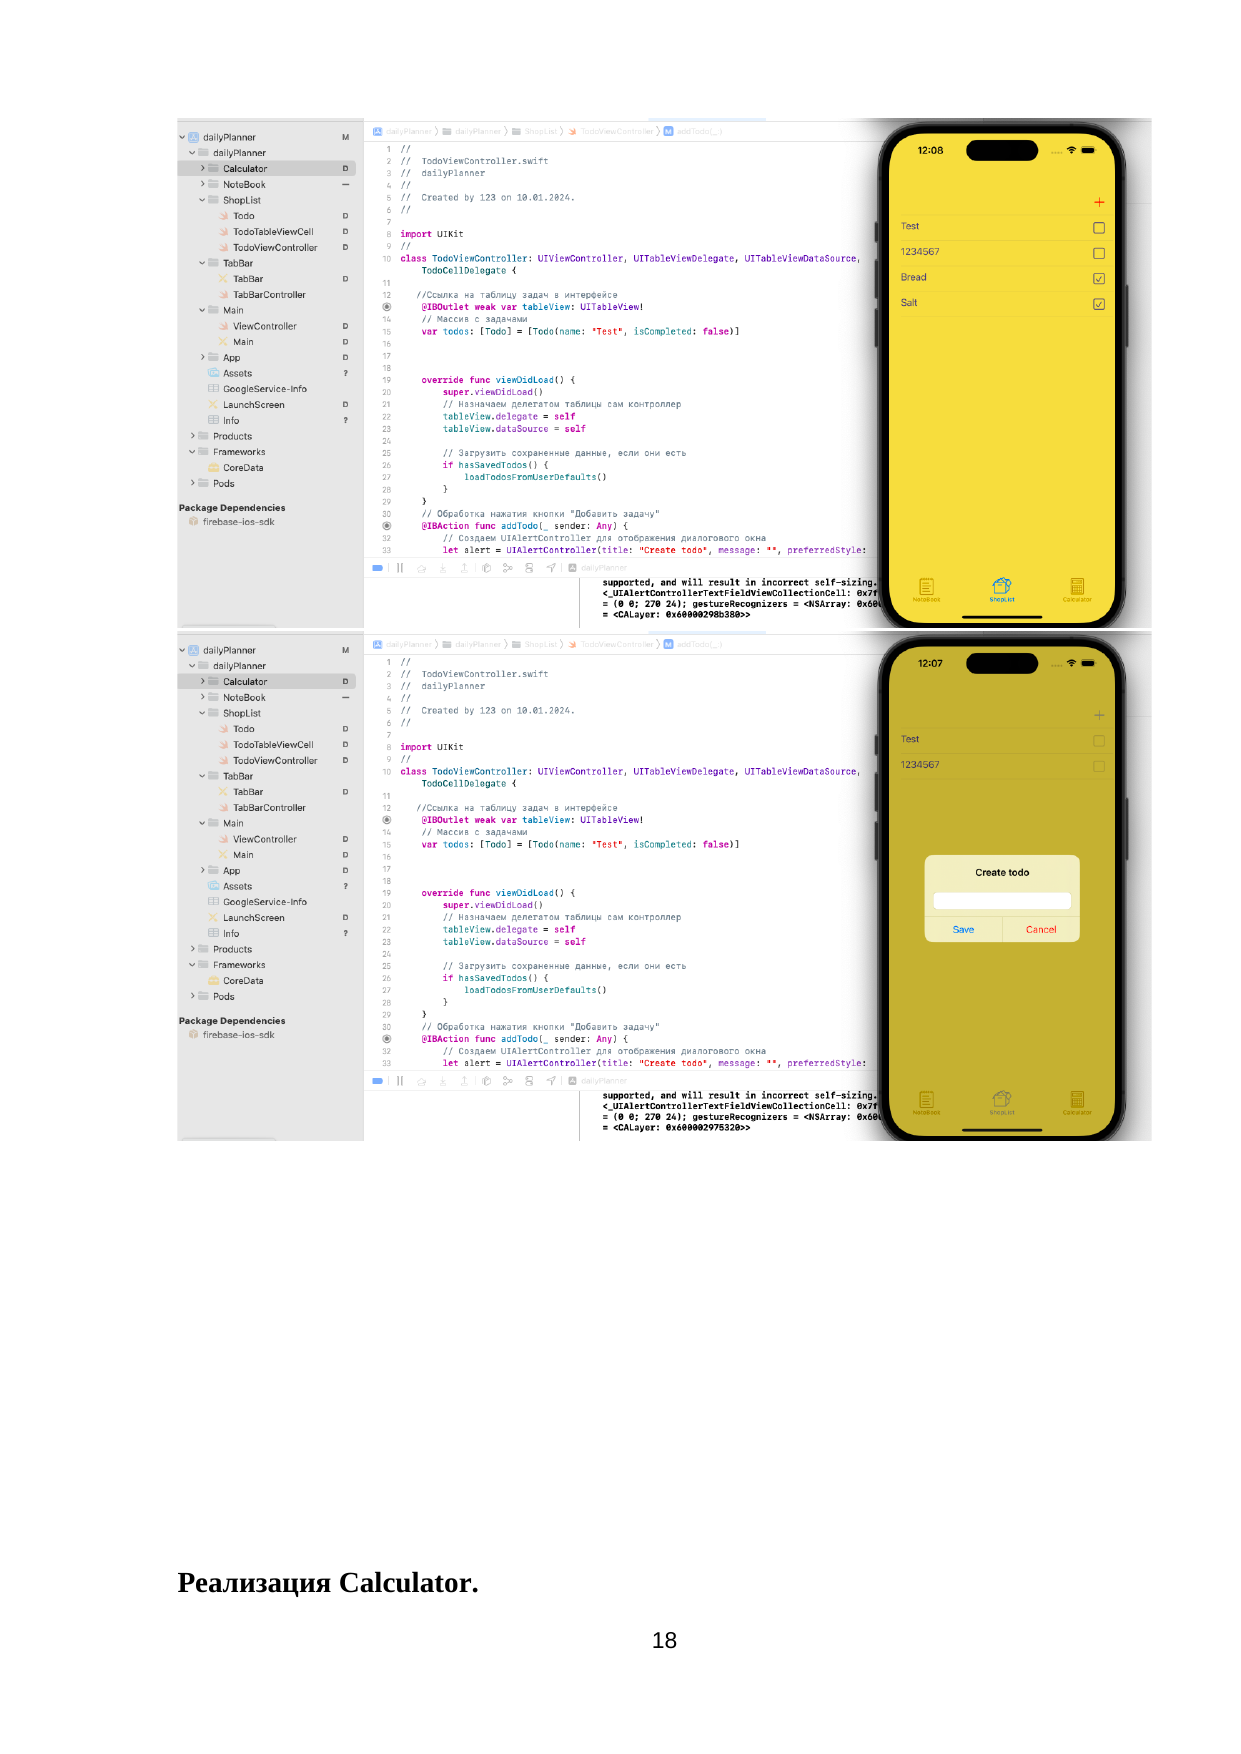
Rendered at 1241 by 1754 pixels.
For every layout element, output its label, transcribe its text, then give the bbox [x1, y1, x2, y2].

text Реализация Calculator. [177, 1565, 1152, 1599]
picture [177, 631, 1152, 1141]
picture [177, 118, 1152, 628]
